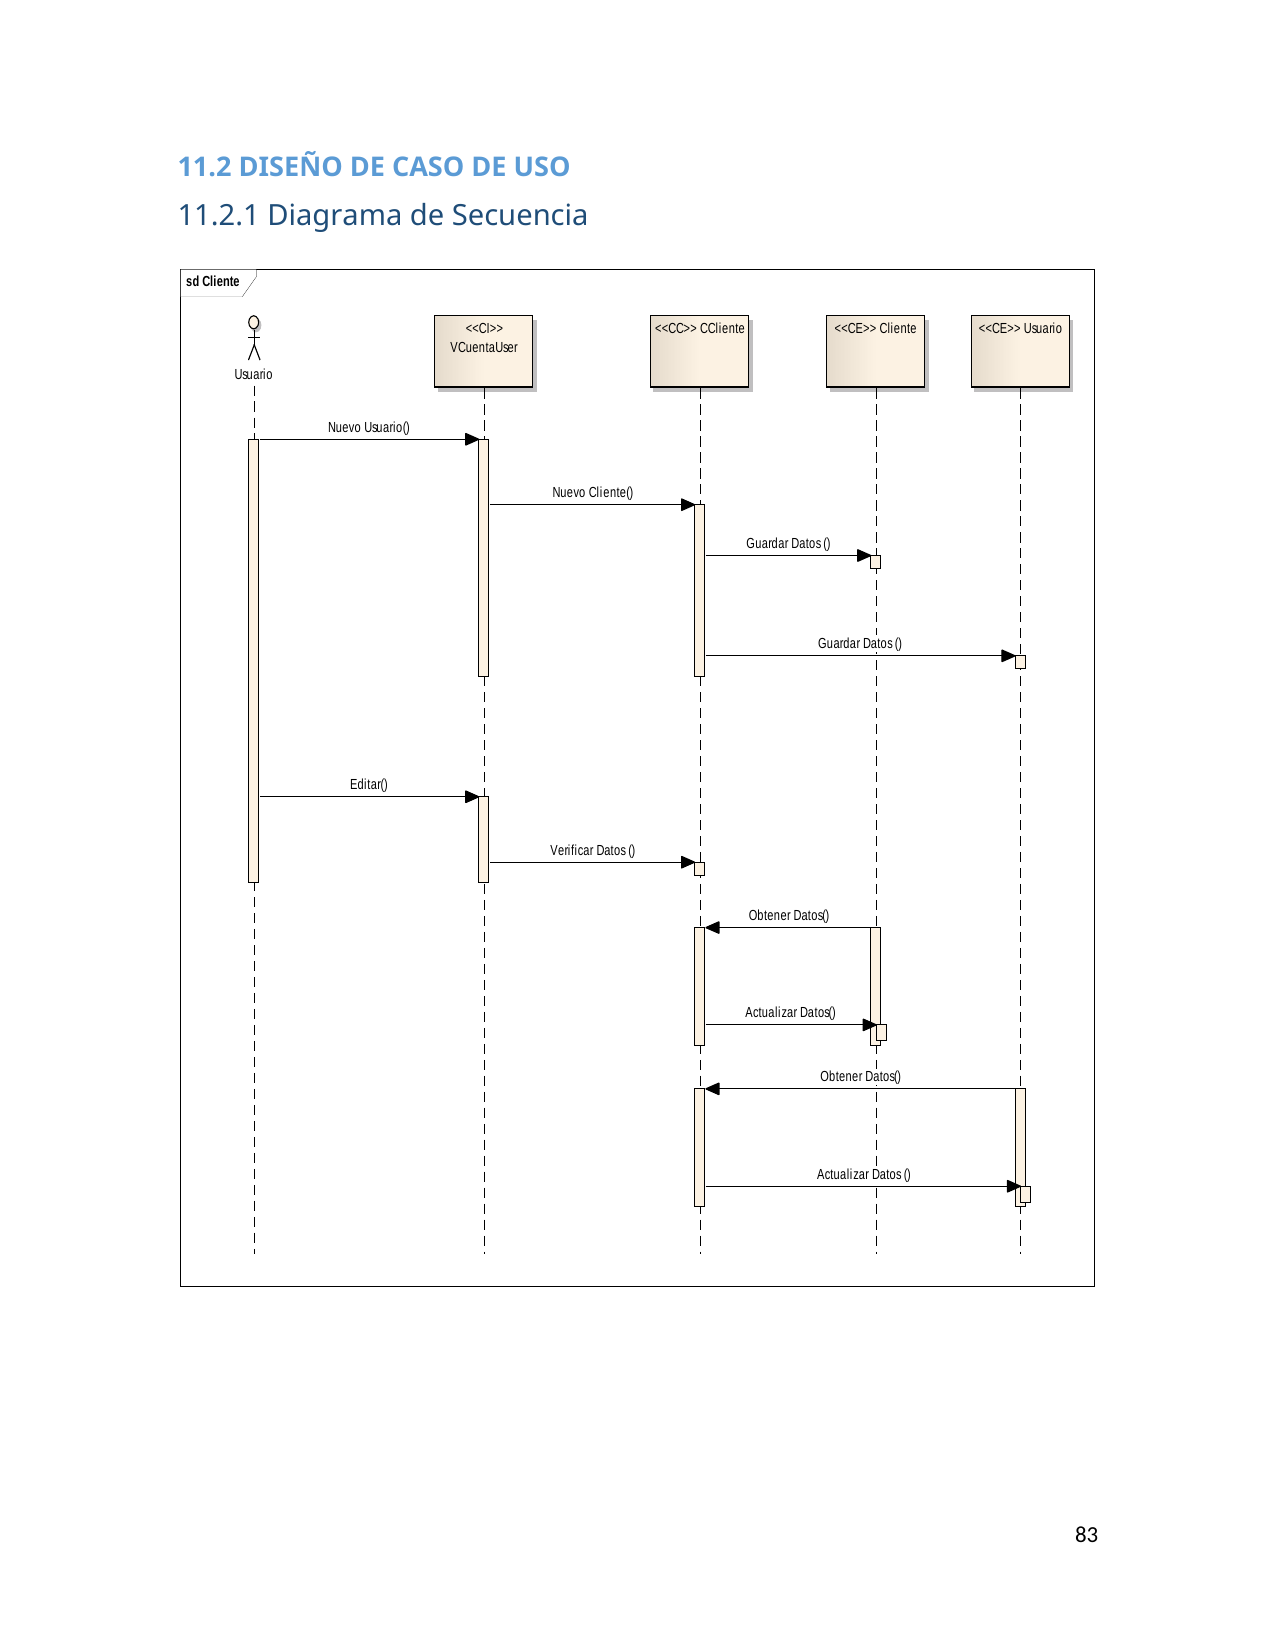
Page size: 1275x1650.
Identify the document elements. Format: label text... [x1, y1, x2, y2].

subtitle 11.2.1 Diagrama de Secuencia [177, 194, 1098, 234]
subtitle 11.2 DISEÑO DE CASO DE USO [177, 148, 1098, 184]
